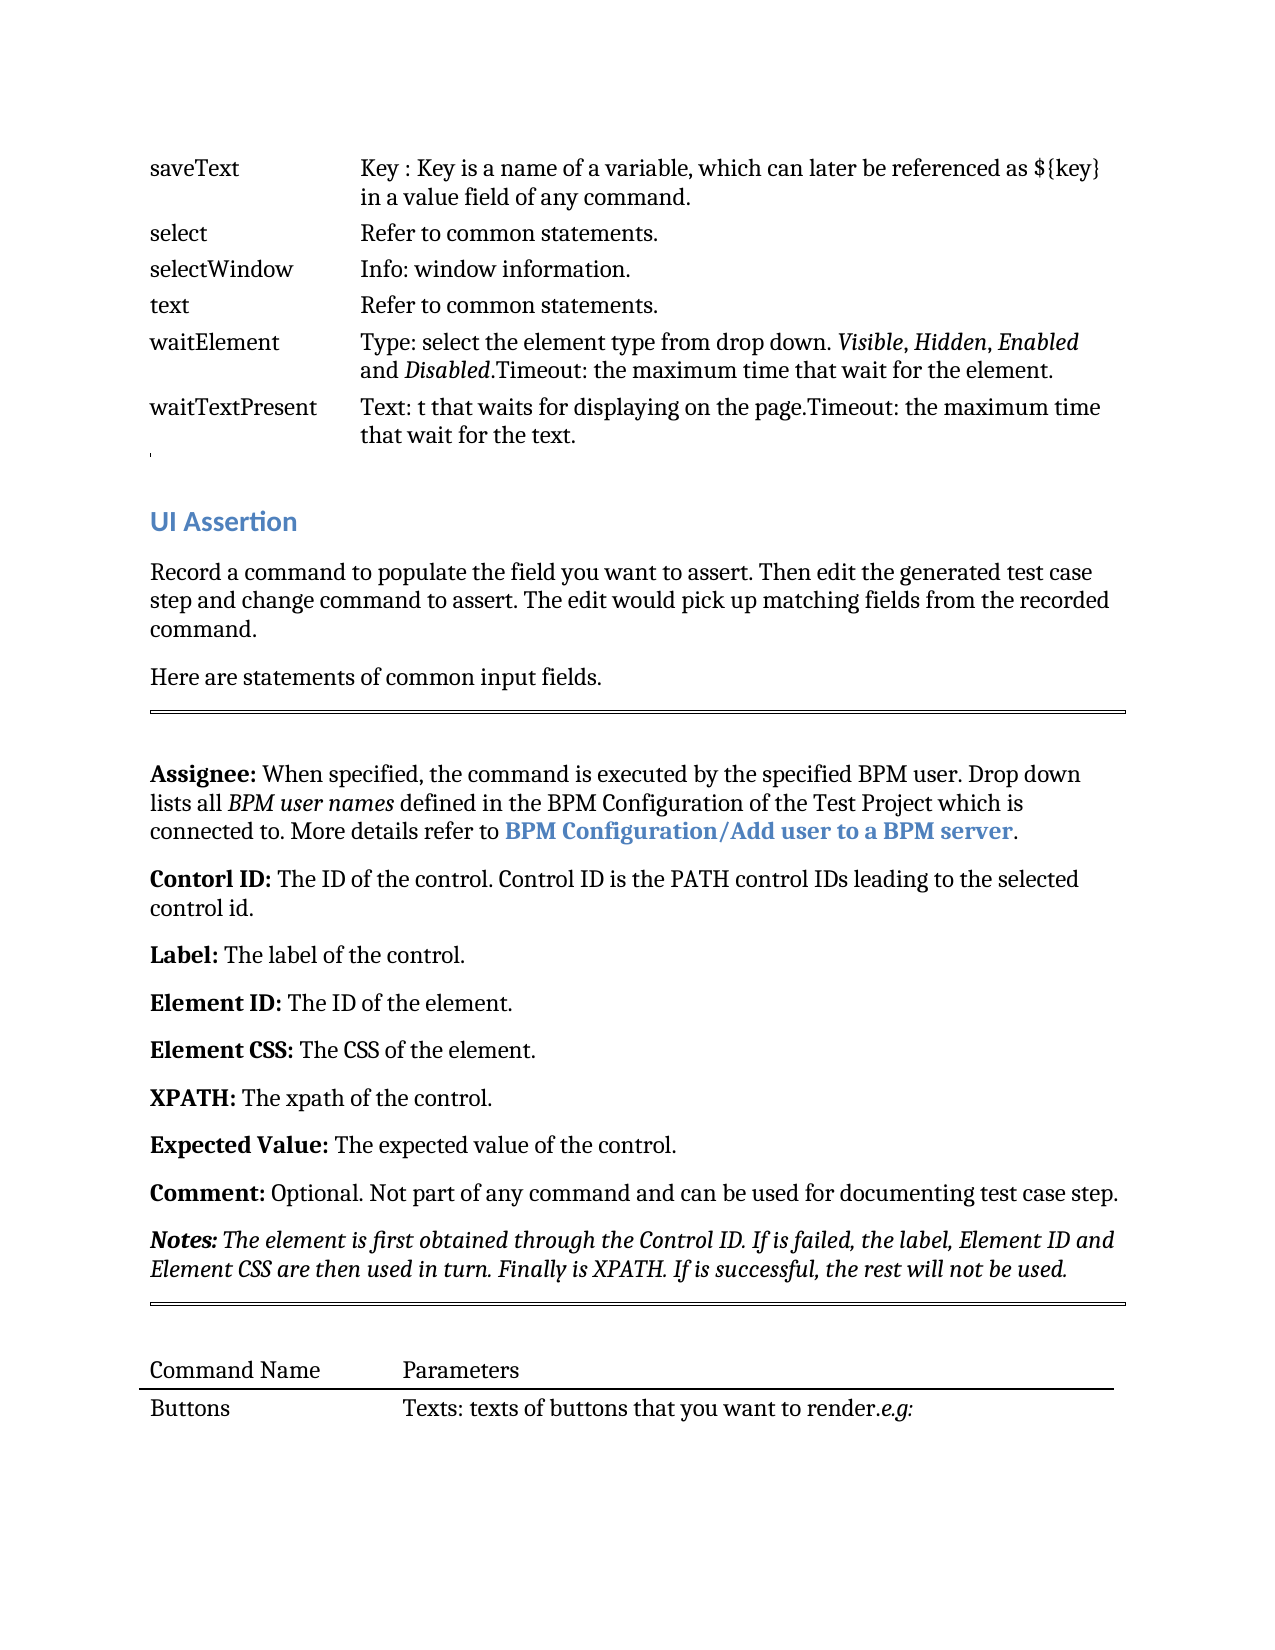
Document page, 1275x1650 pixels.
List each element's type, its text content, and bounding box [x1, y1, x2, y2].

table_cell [391, 1390, 1114, 1426]
table_cell waitTextPresent [139, 389, 349, 454]
text XPATH: The xpath of the control. [150, 1083, 1125, 1112]
text Notes: The element is first obtained through the Control ID. If is failed, the label, Element ID and Element CSS are then used in turn. Finally is XPATH. If is successful, the rest will not be used. [150, 1226, 1125, 1283]
table_cell Key : Key is a name of a variable, which can later be referenced as ${key} in a value field of any command. [349, 150, 1114, 215]
table_cell Text: t that waits for displaying on the page.Timeout: the maximum time that wait for the text. [349, 389, 1114, 454]
text Here are statements of common input fields. [150, 663, 1125, 691]
text Label: The label of the control. [150, 941, 1125, 970]
table_cell text [139, 288, 349, 324]
table_header Command Name [139, 1352, 391, 1388]
table_cell saveText [139, 150, 349, 215]
table_cell Info: window information. [349, 251, 1114, 287]
table_cell Refer to common statements. [349, 288, 1114, 324]
subtitle UI Assertion [150, 503, 1125, 539]
table_cell selectWindow [139, 251, 349, 287]
text Comment: Optional. Not part of any command and can be used for documenting test case step. [150, 1178, 1125, 1207]
table_cell Refer to common statements. [349, 215, 1114, 251]
table_cell select [139, 215, 349, 251]
text Expected Value: The expected value of the control. [150, 1131, 1125, 1160]
text Record a command to populate the field you want to assert. Then edit the generated test case step and change command to assert. The edit would pick up matching fields from the recorded command. [150, 558, 1125, 644]
text Element ID: The ID of the element. [150, 988, 1125, 1017]
table_header Parameters [391, 1352, 1114, 1388]
table_cell waitElement [139, 324, 349, 389]
table_cell Type: select the element type from drop down. Visible, Hidden, Enabled and Disabled.Timeout: the maximum time that wait for the element. [349, 324, 1114, 389]
text Contorl ID: The ID of the control. Control ID is the PATH control IDs leading to the selected control id. [150, 865, 1125, 922]
text Element CSS: The CSS of the element. [150, 1036, 1125, 1065]
table_cell Buttons [139, 1390, 391, 1426]
text Assignee: When specified, the command is executed by the specified BPM user. Drop down lists all BPM user names defined in the BPM Configuration of the Test Project which is connected to. More details refer to BPM Configuration/Add user to a BPM server. [150, 760, 1125, 846]
